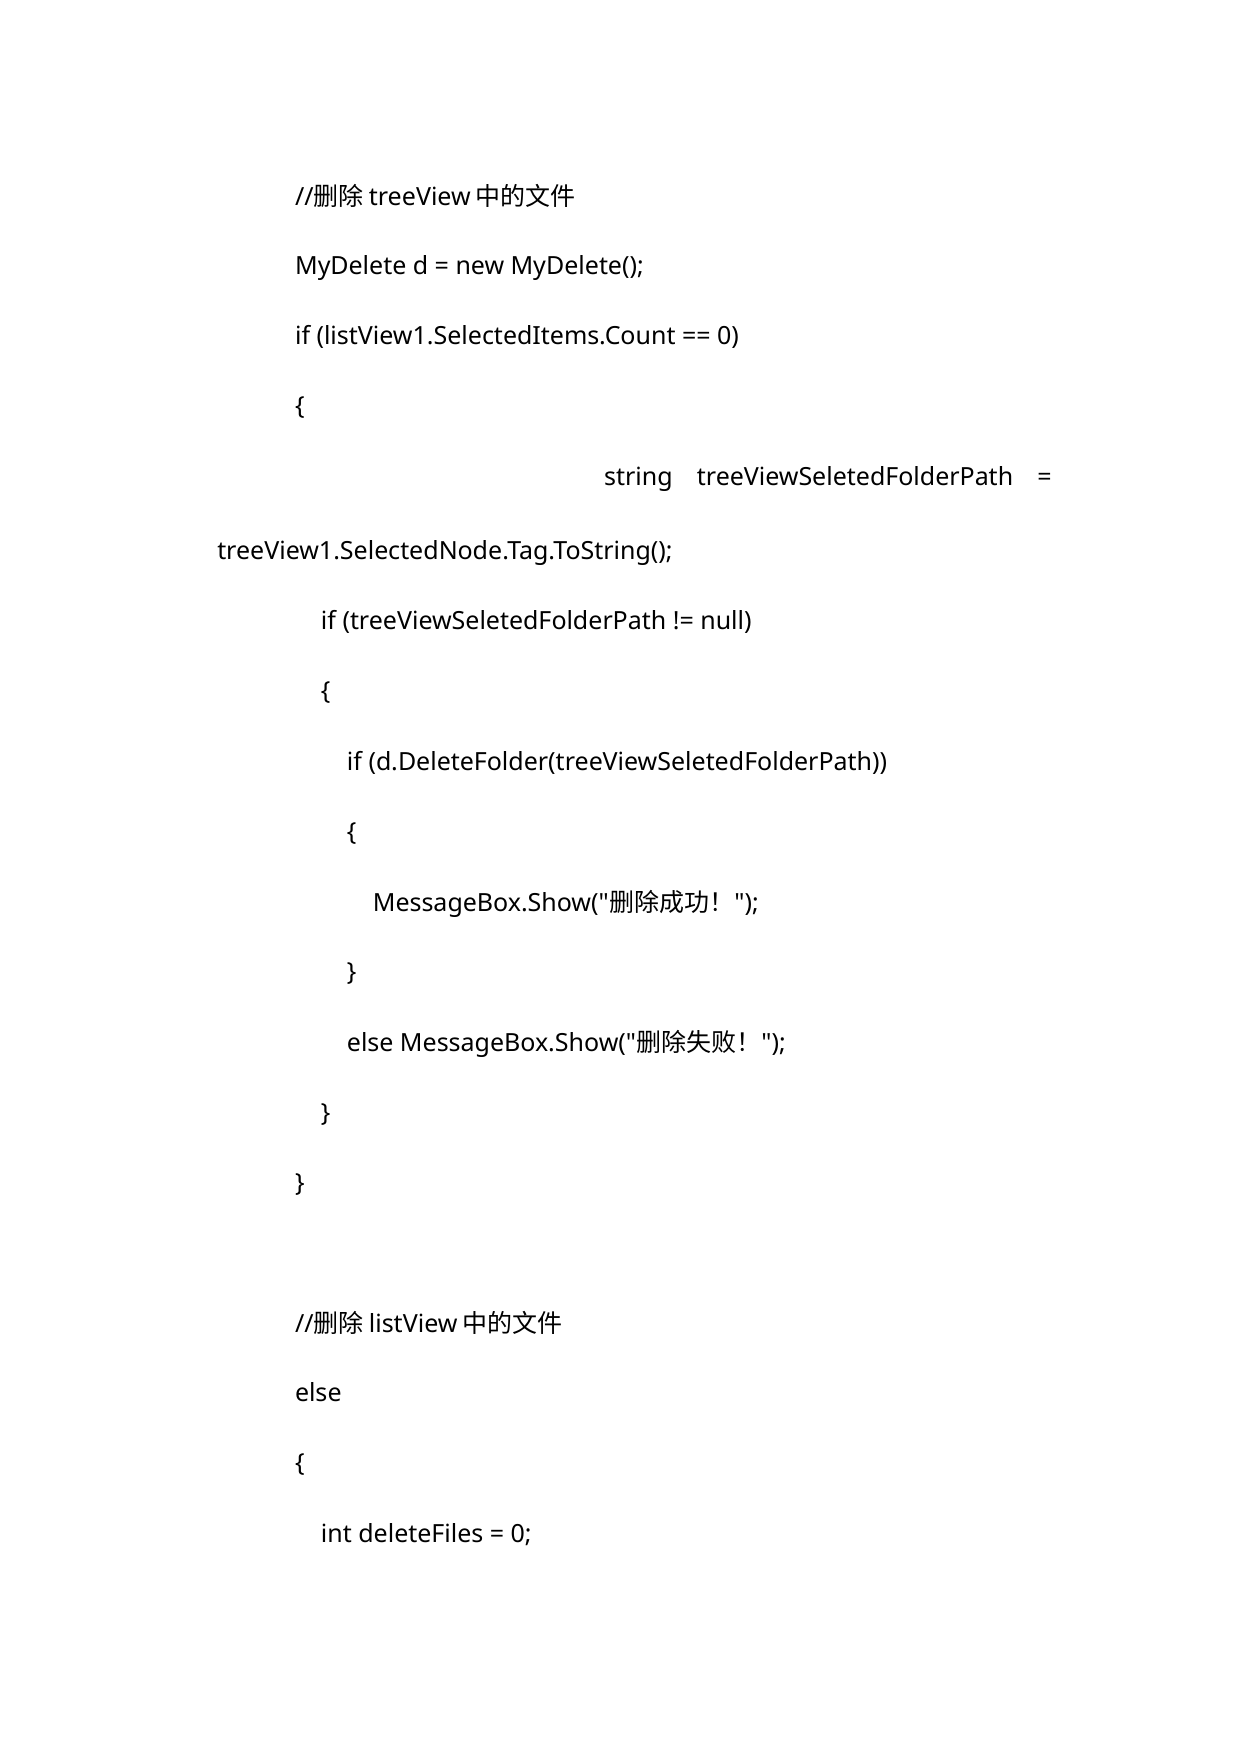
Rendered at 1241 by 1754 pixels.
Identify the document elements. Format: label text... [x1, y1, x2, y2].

text if (listView1.SelectedItems.Count == 0) [217, 302, 1053, 367]
text if (d.DeleteFolder(treeViewSeletedFolderPath)) [217, 728, 1053, 793]
text string treeViewSeletedFolderPath = treeView1.SelectedNode.Tag.ToString(); [217, 443, 1053, 582]
text { [217, 373, 1053, 438]
text int deleteFiles = 0; [217, 1500, 1053, 1565]
text } [217, 938, 1053, 1003]
text if (treeViewSeletedFolderPath != null) [217, 587, 1053, 652]
text } [217, 1079, 1053, 1144]
text { [217, 658, 1053, 723]
text MyDelete d = new MyDelete(); [217, 232, 1053, 297]
text //删除listView中的文件 [217, 1289, 1053, 1354]
text { [217, 798, 1053, 863]
text else [217, 1359, 1053, 1424]
text { [217, 1430, 1053, 1495]
text //删除treeView中的文件 [217, 162, 1053, 227]
text else MessageBox.Show("删除失败！"); [217, 1008, 1053, 1073]
text } [217, 1149, 1053, 1214]
text MessageBox.Show("删除成功！"); [217, 868, 1053, 933]
